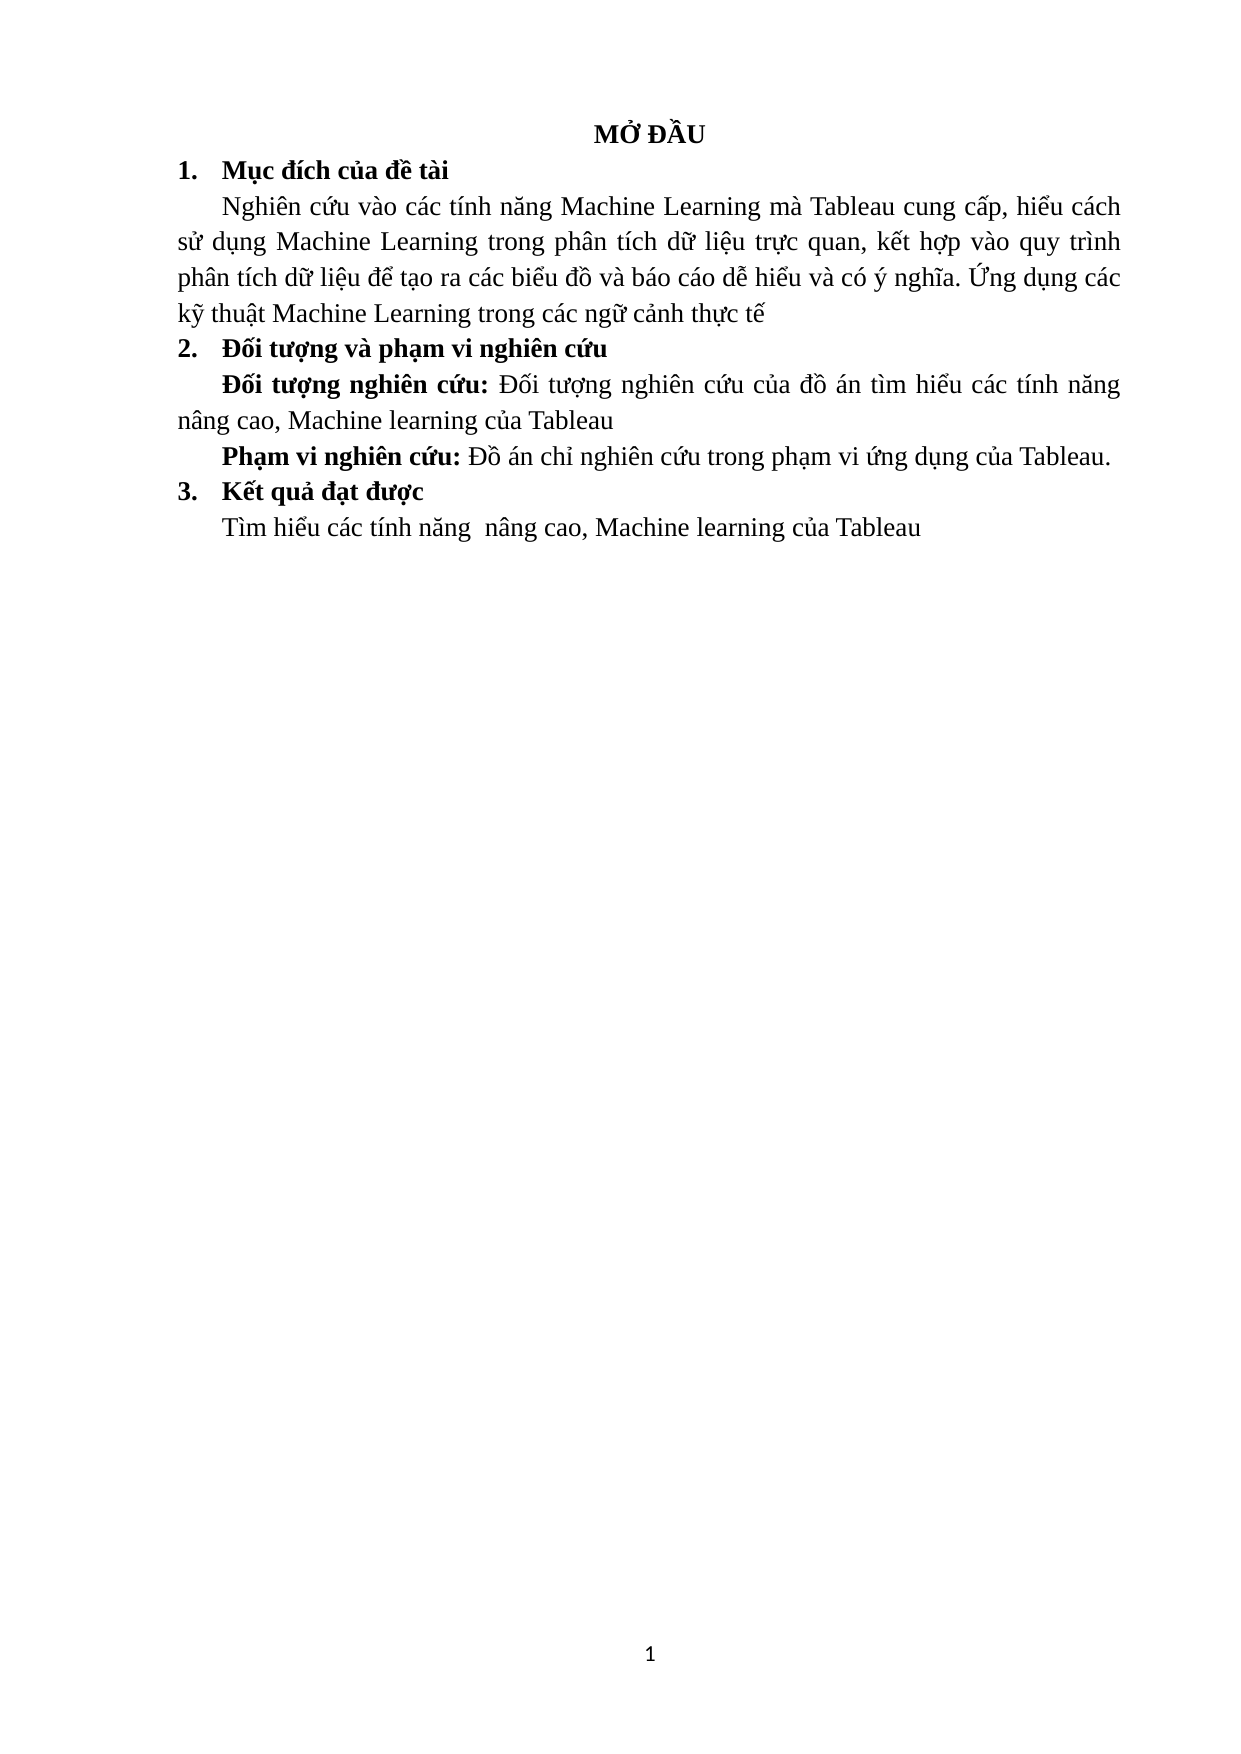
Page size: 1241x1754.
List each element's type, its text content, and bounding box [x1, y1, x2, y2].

text Đối tượng nghiên cứu: Đối tượng nghiên cứu của đồ án tìm hiểu các tính năng nâng cao, Machine learning của Tableau [177, 368, 1122, 435]
text Phạm vi nghiên cứu: Đồ án chỉ nghiên cứu trong phạm vi ứng dụng của Tableau. [177, 440, 1122, 471]
subtitle MỞ ĐẦU [177, 118, 1122, 149]
text Nghiên cứu vào các tính năng Machine Learning mà Tableau cung cấp, hiểu cách sử dụng Machine Learning trong phân tích dữ liệu trực quan, kết hợp vào quy trình phân tích dữ liệu để tạo ra các biểu đồ và báo cáo dễ hiểu và có ý nghĩa. Ứng dụng các kỹ thuật Machine Learning trong các ngữ cảnh thực tế [177, 189, 1122, 328]
list Mục đích của đề tài [177, 154, 1122, 185]
list Đối tượng và phạm vi nghiên cứu [177, 332, 1122, 364]
text Tìm hiểu các tính năng nâng cao, Machine learning của Tableau [177, 511, 1122, 542]
list Kết quả đạt được [177, 475, 1122, 507]
